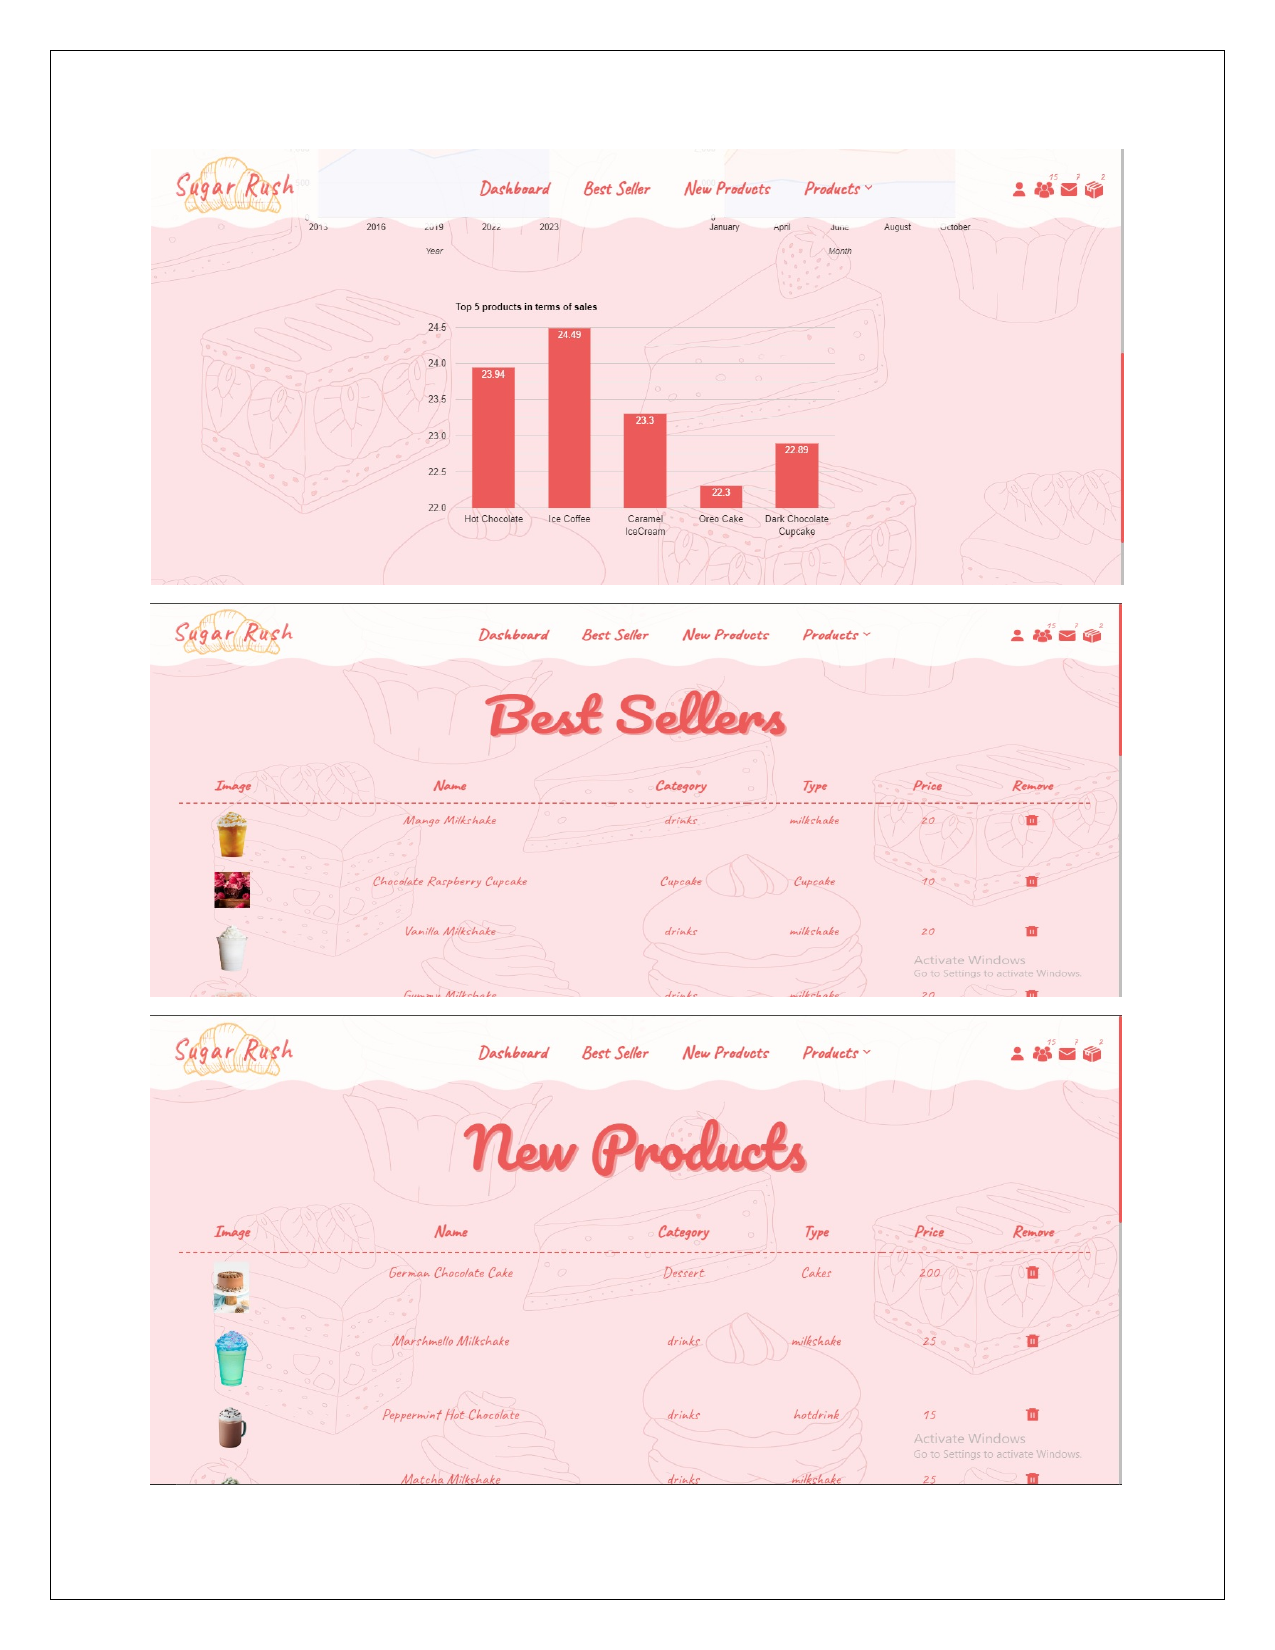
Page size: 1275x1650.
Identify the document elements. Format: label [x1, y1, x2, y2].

picture [150, 1015, 1122, 1485]
picture [150, 603, 1122, 997]
picture [151, 149, 1124, 585]
